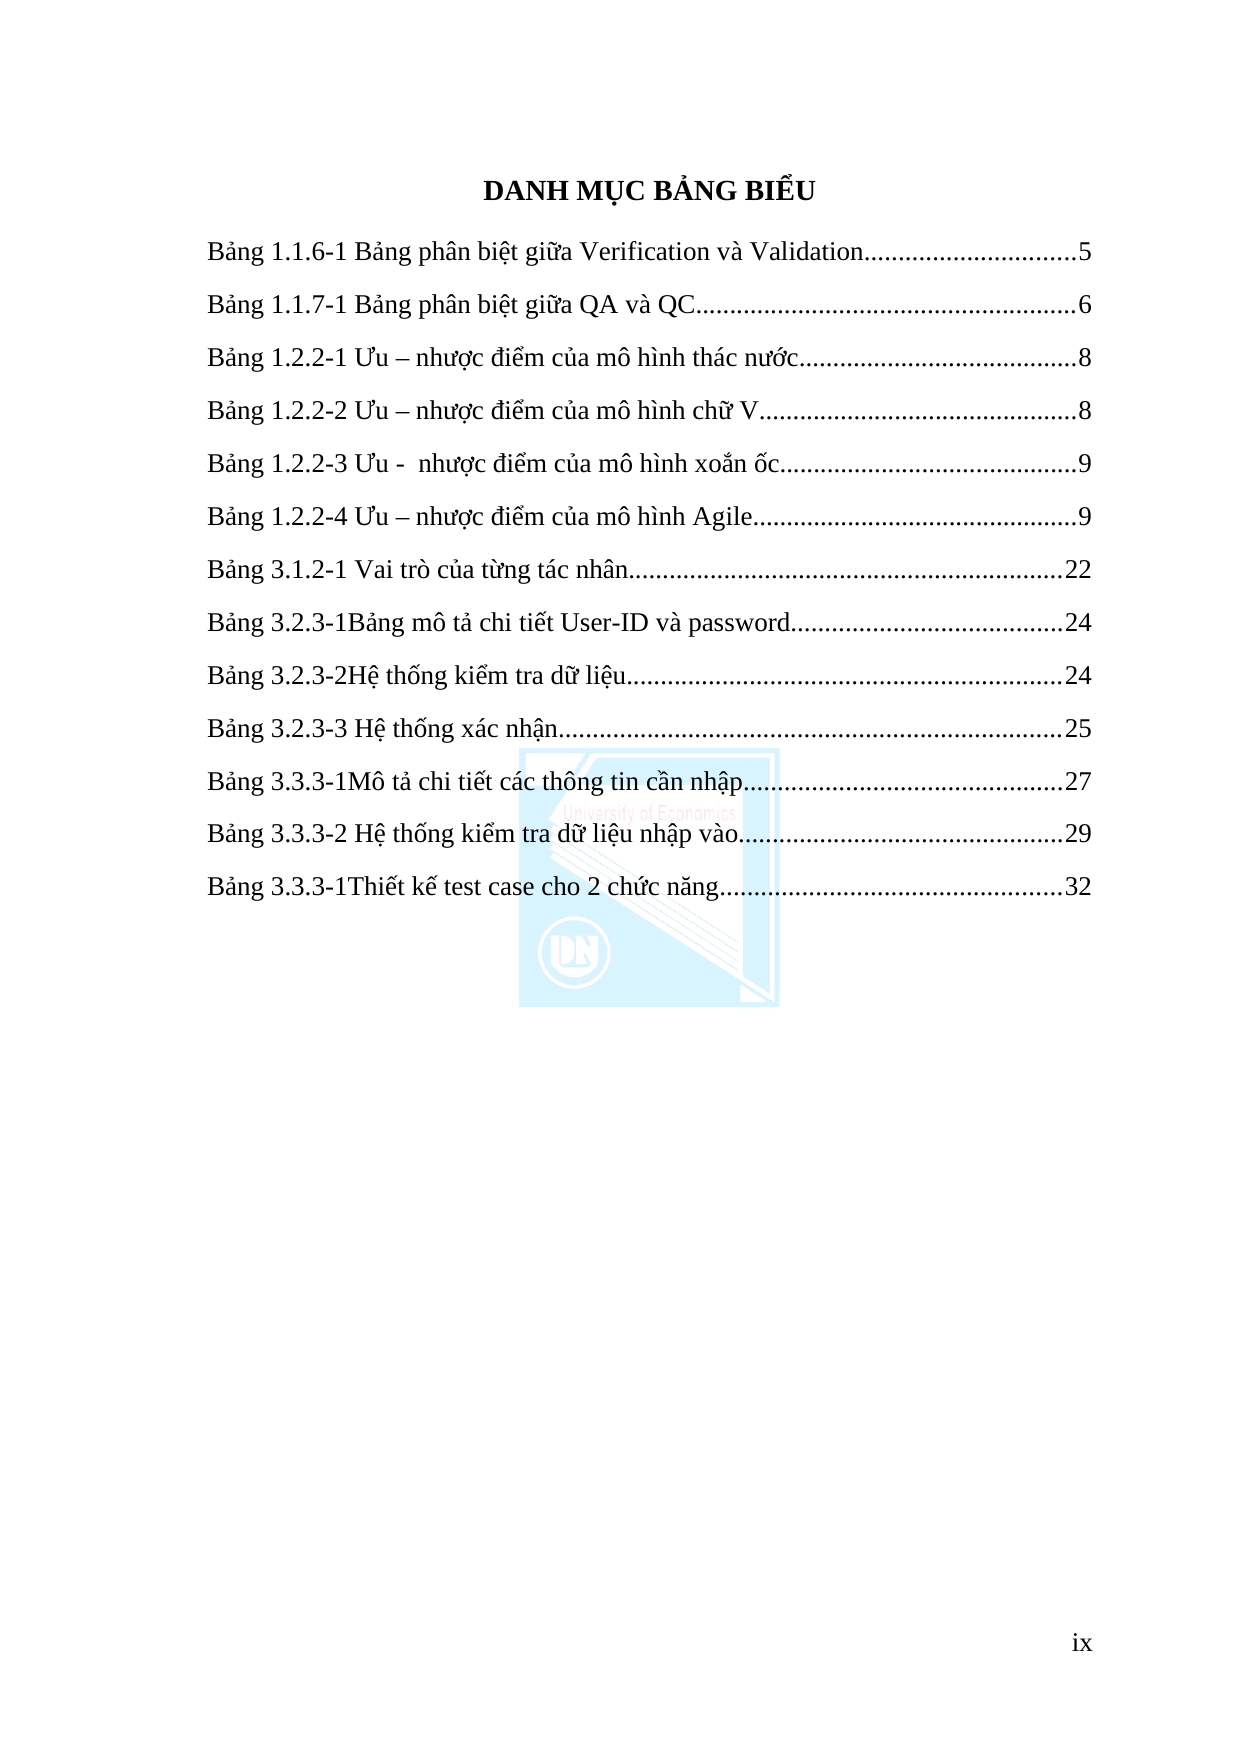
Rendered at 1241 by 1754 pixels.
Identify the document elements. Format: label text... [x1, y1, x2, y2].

text Bảng 3.3.3-2 Hệ thống kiểm tra dữ liệu nhập vào 29 [207, 818, 1092, 849]
text Bảng 3.3.3-1Mô tả chi tiết các thông tin cần nhập 27 [207, 765, 1092, 796]
text Bảng 3.1.2-1 Vai trò của từng tác nhân 22 [207, 553, 1092, 584]
text Bảng 1.1.6-1 Bảng phân biệt giữa Verification và Validation 5 [207, 236, 1092, 267]
text Bảng 1.2.2-2 Ưu – nhược điểm của mô hình chữ V. 8 [207, 394, 1092, 425]
text Bảng 1.2.2-1 Ưu – nhược điểm của mô hình thác nước. 8 [207, 341, 1092, 372]
subtitle DANH MỤC BẢNG BIỂU [207, 173, 1092, 206]
text Bảng 3.2.3-3 Hệ thống xác nhận 25 [207, 712, 1092, 743]
text Bảng 3.3.3-1Thiết kế test case cho 2 chức năng 32 [207, 871, 1092, 902]
text Bảng 1.1.7-1 Bảng phân biệt giữa QA và QC. 6 [207, 288, 1092, 319]
text Bảng 1.2.2-4 Ưu – nhược điểm của mô hình Agile. 9 [207, 500, 1092, 531]
text Bảng 3.2.3-2Hệ thống kiểm tra dữ liệu 24 [207, 659, 1092, 690]
text Bảng 1.2.2-3 Ưu - nhược điểm của mô hình xoắn ốc. 9 [207, 447, 1092, 478]
text Bảng 3.2.3-1Bảng mô tả chi tiết User-ID và password 24 [207, 606, 1092, 637]
